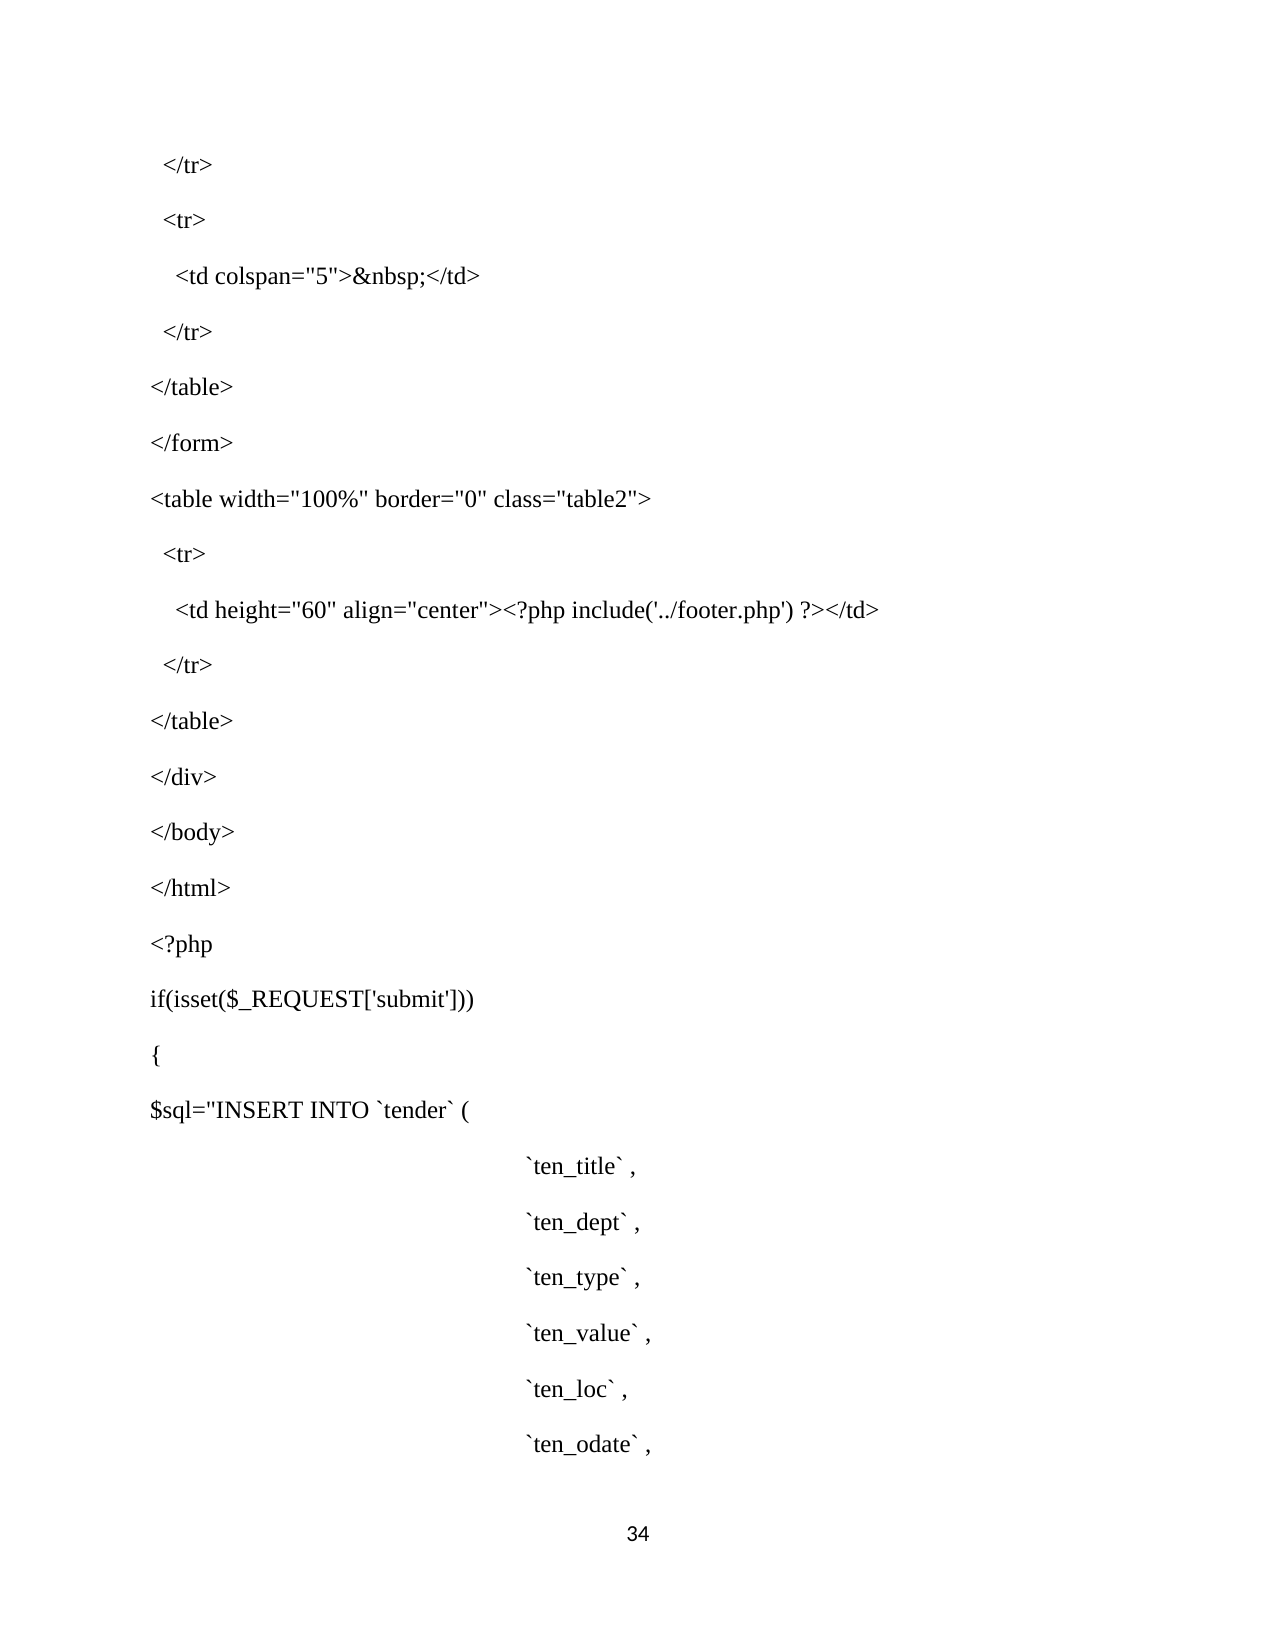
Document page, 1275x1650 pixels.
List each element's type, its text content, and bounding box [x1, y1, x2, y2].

text $sql="INSERT INTO `tender` ( [150, 1096, 1125, 1124]
text <td colspan="5">&nbsp;</td> [150, 261, 1125, 290]
text </div> [150, 762, 1125, 791]
text </tr> [150, 150, 1125, 179]
text <td height="60" align="center"><?php include('../footer.php') ?></td> [150, 595, 1125, 624]
text </table> [150, 706, 1125, 735]
text `ten_title` , [150, 1151, 1125, 1180]
text `ten_value` , [150, 1318, 1125, 1347]
text <table width="100%" border="0" class="table2"> [150, 484, 1125, 512]
text </body> [150, 817, 1125, 846]
text if(isset($_REQUEST['submit'])) [150, 984, 1125, 1013]
text <tr> [150, 539, 1125, 568]
text </tr> [150, 317, 1125, 346]
text `ten_type` , [150, 1262, 1125, 1291]
text `ten_odate` , [150, 1429, 1125, 1458]
text </table> [150, 372, 1125, 401]
text `ten_dept` , [150, 1207, 1125, 1236]
text </form> [150, 428, 1125, 457]
text <tr> [150, 206, 1125, 234]
text <?php [150, 929, 1125, 957]
text </html> [150, 873, 1125, 902]
text `ten_loc` , [150, 1374, 1125, 1402]
text </tr> [150, 651, 1125, 679]
text { [150, 1040, 1125, 1069]
